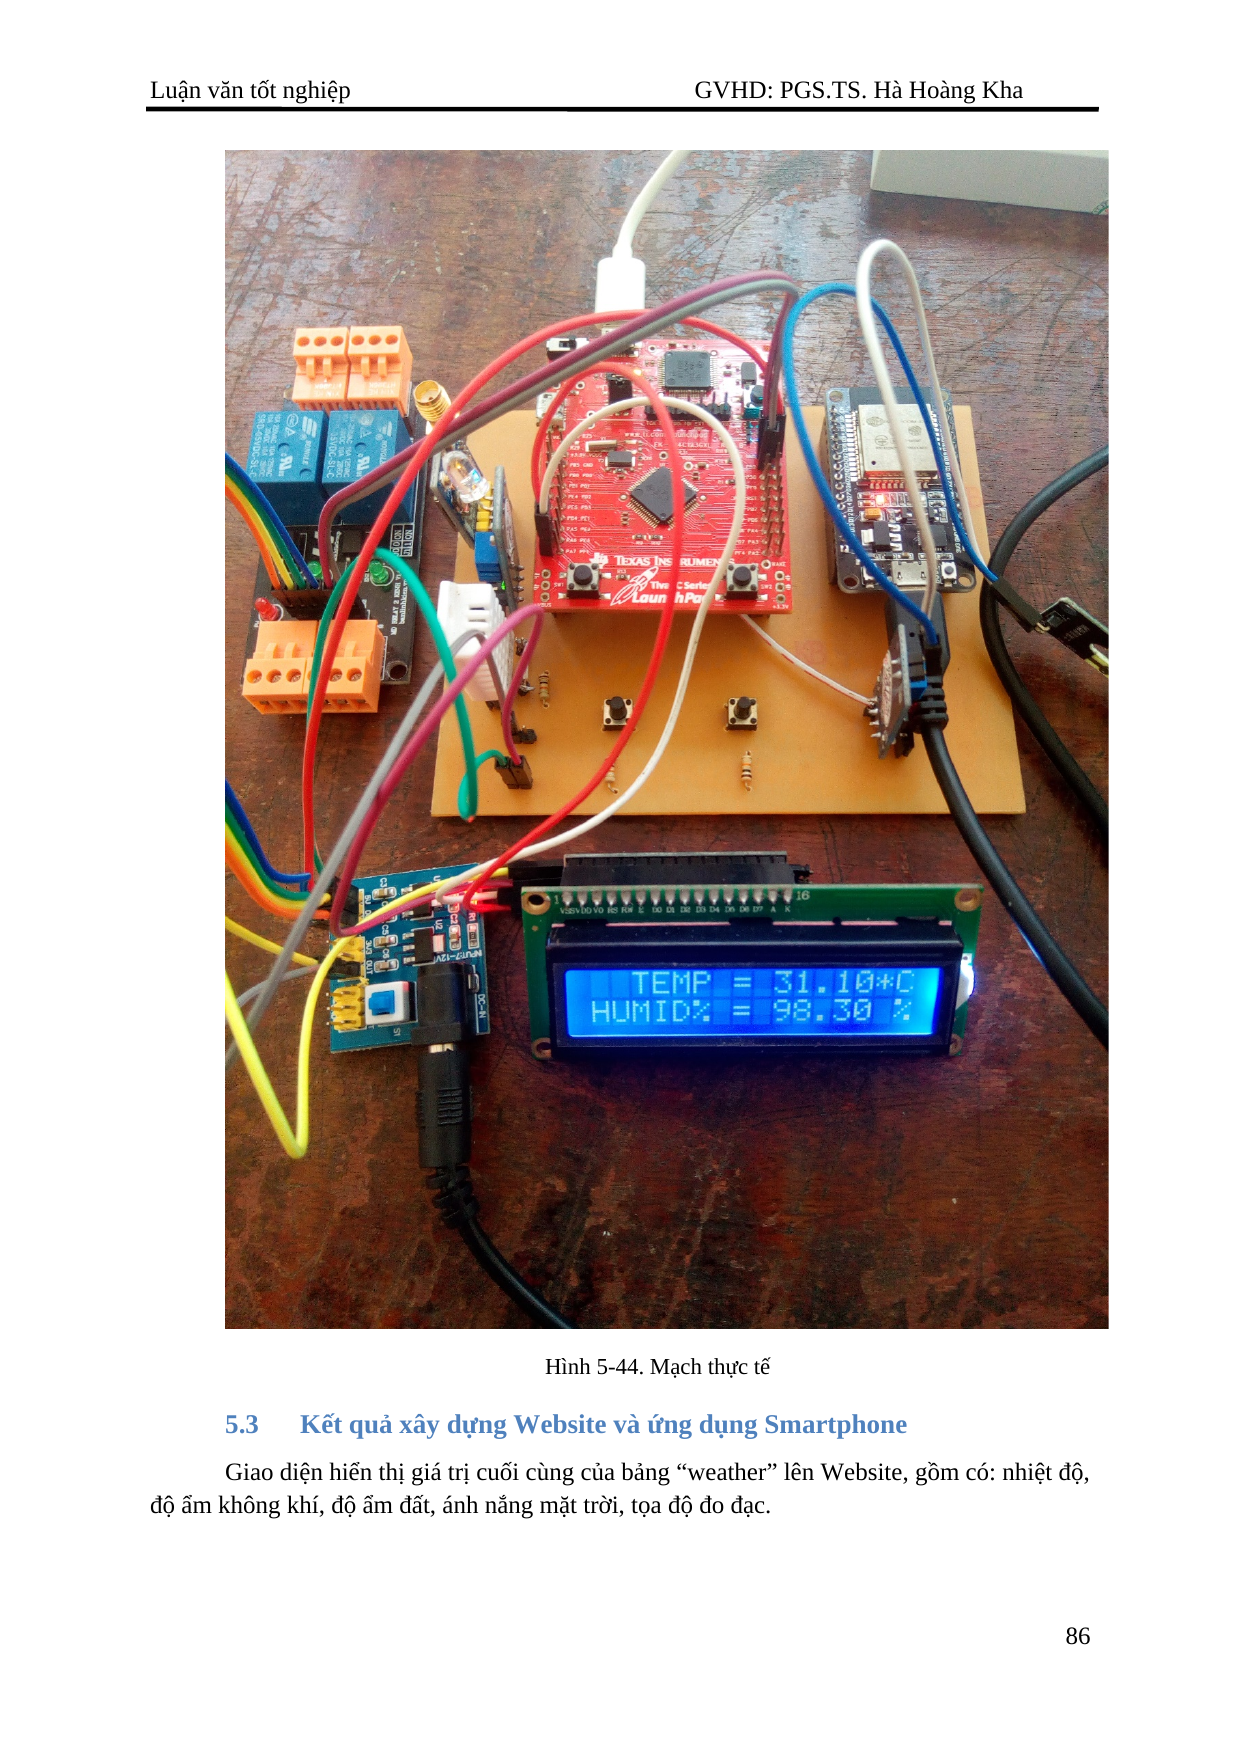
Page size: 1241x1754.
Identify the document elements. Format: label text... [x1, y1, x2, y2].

subtitle Kết quả xây dựng Website và ứng dụng Smartphone [150, 1408, 1090, 1439]
picture [225, 150, 1109, 1329]
text Giao diện hiển thị giá trị cuối cùng của bảng “weather” lên Website, gồm có: nhiệt độ, độ ẩm không khí, độ ẩm đất, ánh nắng mặt trời, tọa độ đo đạc. [150, 1457, 1090, 1518]
